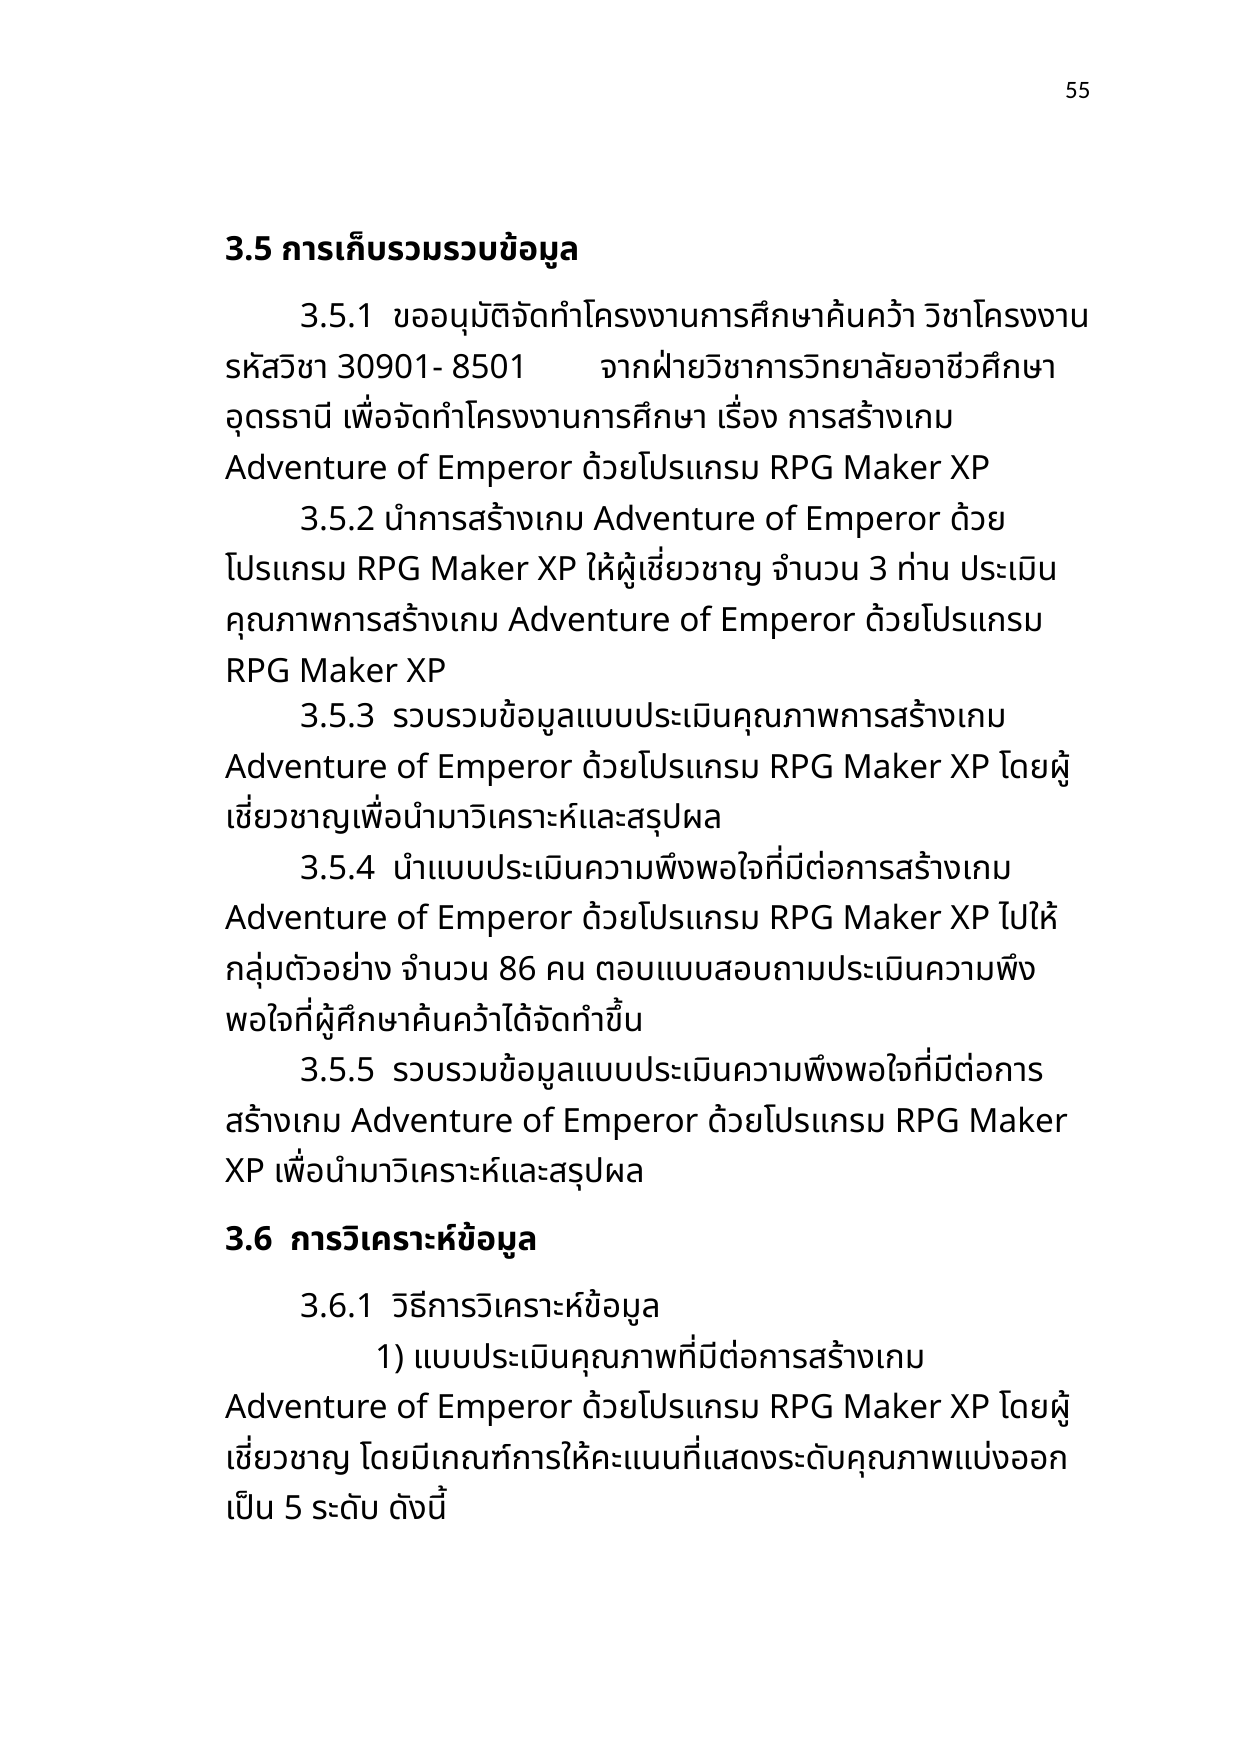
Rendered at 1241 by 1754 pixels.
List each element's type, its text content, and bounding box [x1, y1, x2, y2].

text 3.6 การวิเคราะห์ข้อมูล [225, 1214, 1090, 1265]
text 3.6.1 วิธีการวิเคราะห์ข้อมูล 1) แบบประเมินคุณภาพที่มีต่อการสร้างเกม Adventure of Emperor ด้วยโปรแกรม RPG Maker XP โดยผู้เชี่ยวชาญ โดยมีเกณฑ์การให้คะแนนที่แสดงระดับคุณภาพแบ่งออกเป็น 5 ระดับ ดังนี้ [225, 1282, 1090, 1535]
text 3.5 การเก็บรวมรวบข้อมูล [225, 225, 1090, 276]
text 3.5.1 ขออนุมัติจัดทำโครงงานการศึกษาค้นคว้า วิชาโครงงาน รหัสวิชา 30901- 8501 จากฝ่ายวิชาการวิทยาลัยอาชีวศึกษาอุดรธานี เพื่อจัดทำโครงงานการศึกษา เรื่อง การสร้างเกม Adventure of Emperor ด้วยโปรแกรม RPG Maker XP 3.5.2 นำการสร้างเกม Adventure of Emperor ด้วยโปรแกรม RPG Maker XP ให้ผู้เชี่ยวชาญ จำนวน 3 ท่าน ประเมินคุณภาพการสร้างเกม Adventure of Emperor ด้วยโปรแกรม RPG Maker XP 3.5.3 รวบรวมข้อมูลแบบประเมินคุณภาพการสร้างเกม Adventure of Emperor ด้วยโปรแกรม RPG Maker XP โดยผู้เชี่ยวชาญเพื่อนำมาวิเคราะห์และสรุปผล 3.5.4 นำแบบประเมินความพึงพอใจที่มีต่อการสร้างเกม Adventure of Emperor ด้วยโปรแกรม RPG Maker XP ไปให้กลุ่มตัวอย่าง จำนวน 86 คน ตอบแบบสอบถามประเมินความพึงพอใจที่ผู้ศึกษาค้นคว้าได้จัดทำขึ้น 3.5.5 รวบรวมข้อมูลแบบประเมินความพึงพอใจที่มีต่อการสร้างเกม Adventure of Emperor ด้วยโปรแกรม RPG Maker XP เพื่อนำมาวิเคราะห์และสรุปผล [225, 292, 1090, 1198]
